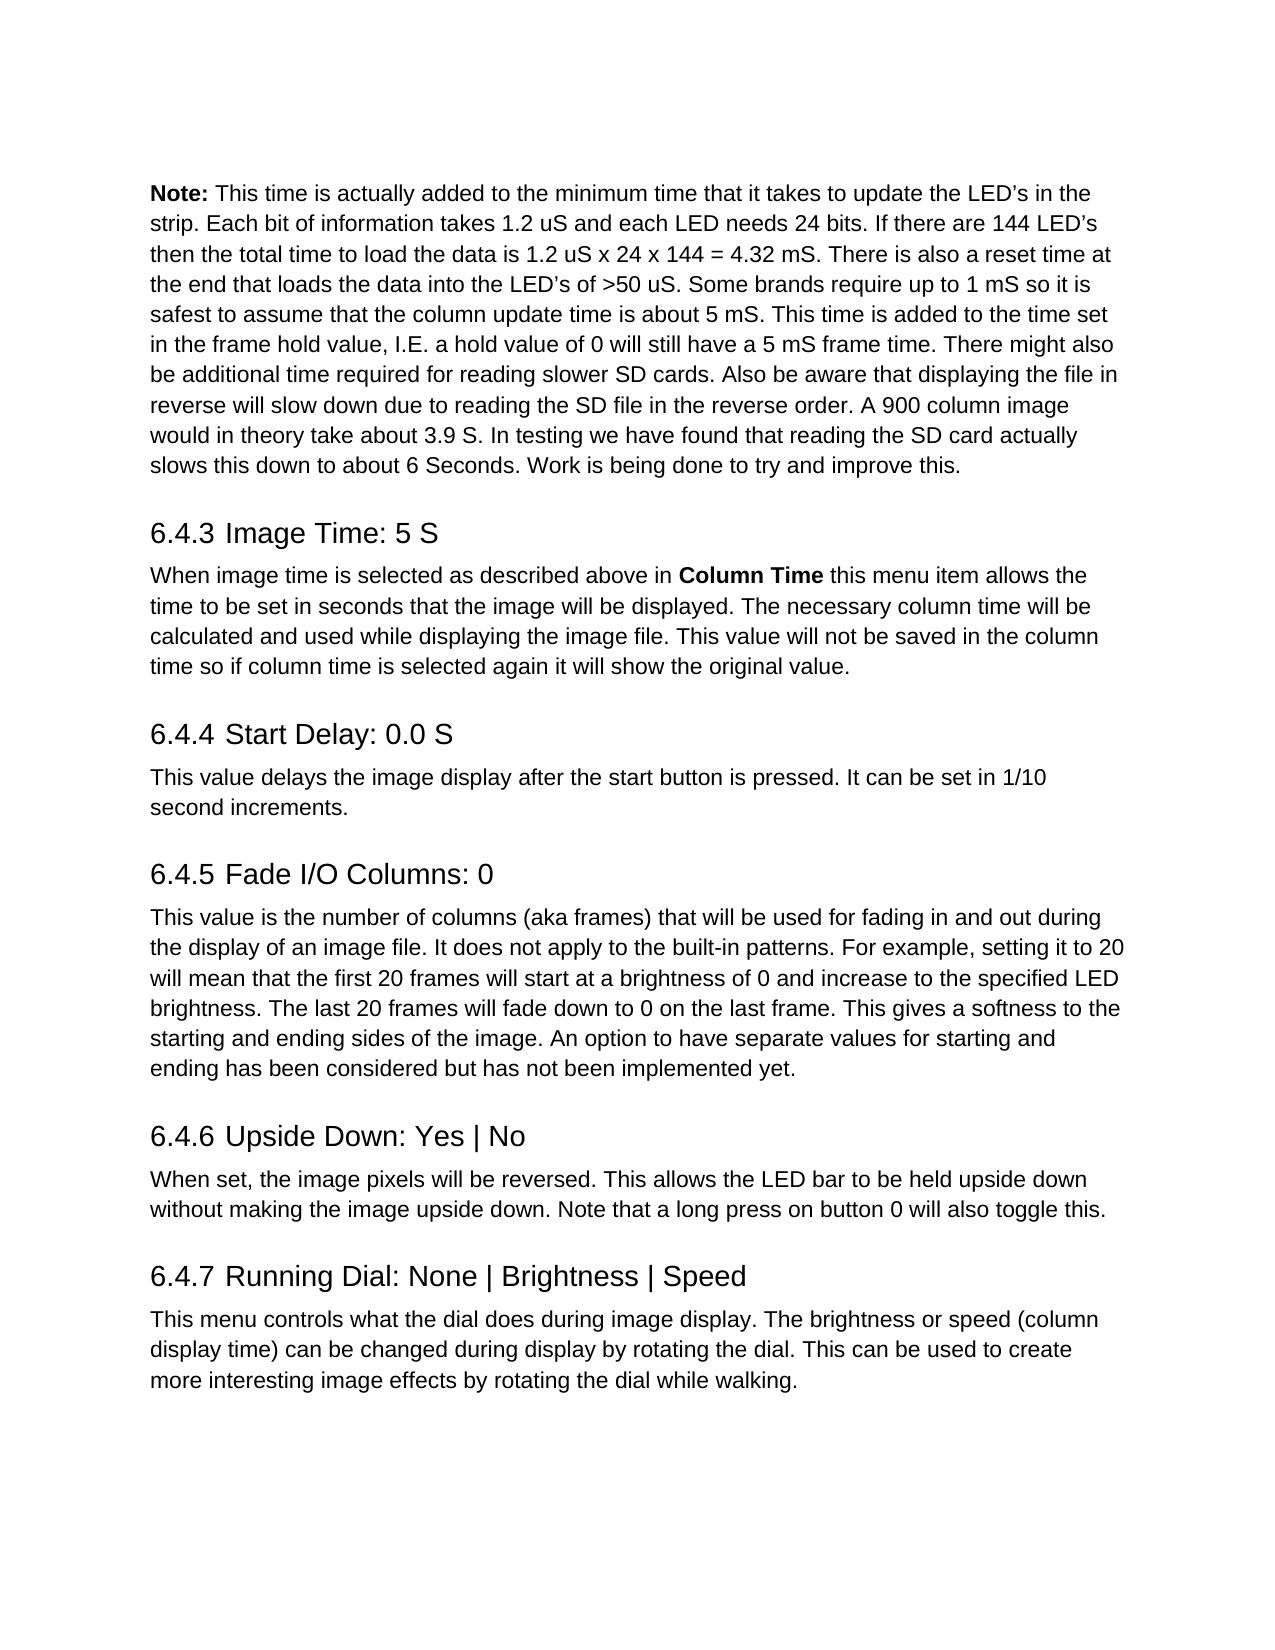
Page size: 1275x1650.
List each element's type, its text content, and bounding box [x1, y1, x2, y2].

text This menu controls what the dial does during image display. The brightness or speed (column display time) can be changed during display by rotating the dial. This can be used to create more interesting image effects by rotating the dial while walking. [150, 1306, 1125, 1393]
subtitle Start Delay: 0.0 S [150, 717, 1125, 750]
text Note: This time is actually added to the minimum time that it takes to update the LED’s in the strip. Each bit of information takes 1.2 uS and each LED needs 24 bits. If there are 144 LED’s then the total time to load the data is 1.2 uS x 24 x 144 = 4.32 mS. There is also a reset time at the end that loads the data into the LED’s of >50 uS. Some brands require up to 1 mS so it is safest to assume that the column update time is about 5 mS. This time is added to the time set in the frame hold value, I.E. a hold value of 0 will still have a 5 mS frame time. There might also be additional time required for reading slower SD cards. Also be aware that displaying the file in reverse will slow down due to reading the SD file in the reverse order. A 900 column image would in theory take about 3.9 S. In testing we have found that reading the SD card actually slows this down to about 6 Seconds. Work is being done to try and improve this. [150, 180, 1125, 478]
subtitle Upside Down: Yes | No [150, 1119, 1125, 1152]
text When set, the image pixels will be reversed. This allows the LED bar to be held upside down without making the image upside down. Note that a long press on button 0 will also toggle this. [150, 1166, 1125, 1222]
text This value delays the image display after the start button is pressed. It can be set in 1/10 second increments. [150, 763, 1125, 820]
text This value is the number of columns (aka frames) that will be used for fading in and out during the display of an image file. It does not apply to the built-in patterns. For example, setting it to 20 will mean that the first 20 frames will start at a brightness of 0 and increase to the specified LED brightness. The last 20 frames will fade down to 0 on the last frame. This gives a softness to the starting and ending sides of the image. An option to have separate values for starting and ending has been considered but has not been implemented yet. [150, 904, 1125, 1082]
subtitle Running Dial: None | Brightness | Speed [150, 1259, 1125, 1293]
subtitle Image Time: 5 S [150, 516, 1125, 549]
text When image time is selected as described above in Column Time this menu item allows the time to be set in seconds that the image will be displayed. The necessary column time will be calculated and used while displaying the image file. This value will not be saved in the column time so if column time is selected again it will show the original value. [150, 562, 1125, 679]
subtitle Fade I/O Columns: 0 [150, 857, 1125, 891]
